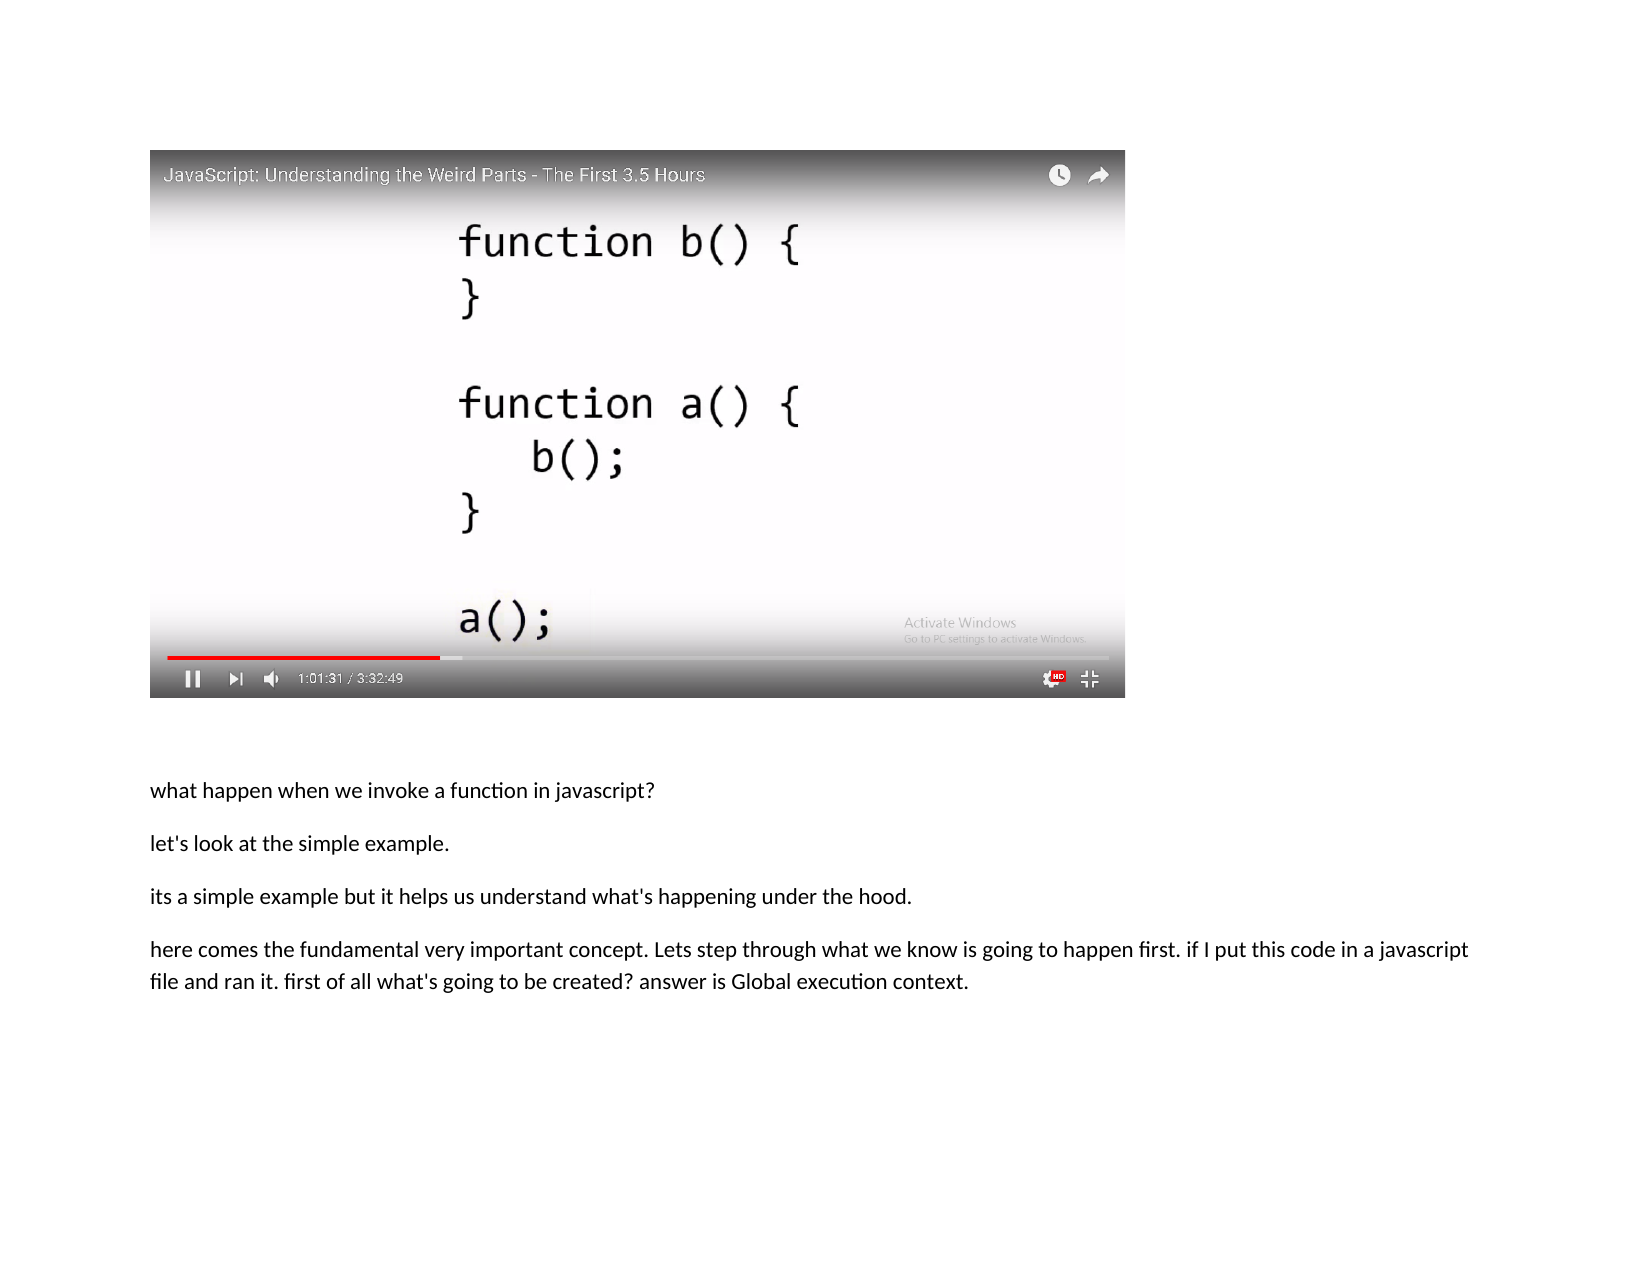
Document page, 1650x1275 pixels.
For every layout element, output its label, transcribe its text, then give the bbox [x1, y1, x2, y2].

text here comes the fundamental very important concept. Lets step through what we know is going to happen first. if I put this code in a javascript file and ran it. first of all what's going to be created? answer is Global execution context. [150, 935, 1500, 995]
picture [150, 150, 1125, 698]
text its a simple example but it helps us understand what's happening under the hood. [150, 882, 1500, 910]
text what happen when we invoke a function in javascript? [150, 776, 1500, 804]
text let's look at the simple example. [150, 829, 1500, 857]
